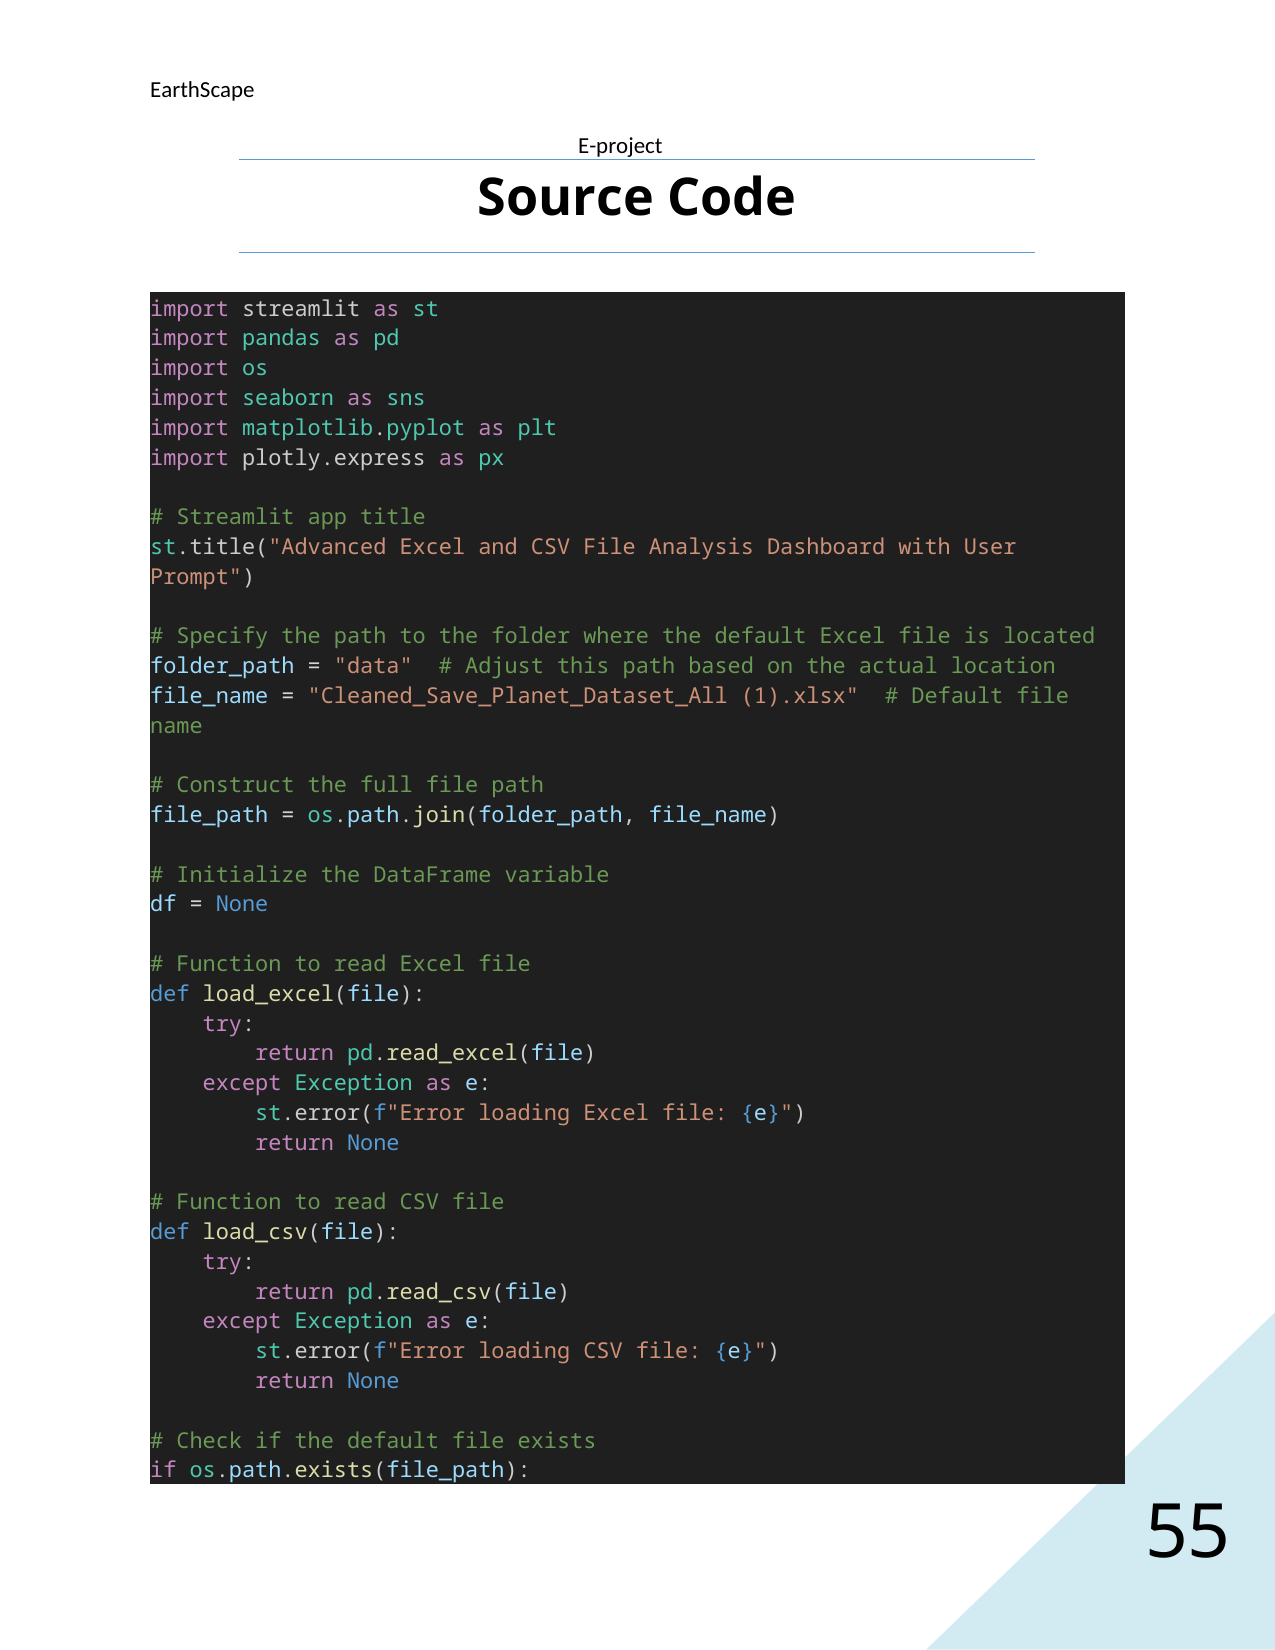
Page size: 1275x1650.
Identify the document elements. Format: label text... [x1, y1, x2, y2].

text # Function to read CSV file [150, 1186, 1125, 1216]
text import pandas as pd [150, 322, 1125, 352]
text file_name = "Cleaned_Save_Planet_Dataset_All (1).xlsx" # Default file name [150, 680, 1125, 739]
text # Streamlit app title [150, 501, 1125, 531]
text def load_csv(file): [150, 1216, 1125, 1246]
text Source Code [239, 160, 1035, 252]
text except Exception as e: [150, 1305, 1125, 1335]
text st.title("Advanced Excel and CSV File Analysis Dashboard with User Prompt") [150, 531, 1125, 590]
text file_path = os.path.join(folder_path, file_name) [150, 799, 1125, 829]
text st.error(f"Error loading CSV file: {e}") [150, 1335, 1125, 1365]
text # Specify the path to the folder where the default Excel file is located [150, 620, 1125, 650]
text def load_excel(file): [150, 978, 1125, 1007]
text import streamlit as st [150, 292, 1125, 322]
text st.error(f"Error loading Excel file: {e}") [150, 1097, 1125, 1127]
text df = None [150, 888, 1125, 918]
text folder_path = "data" # Adjust this path based on the actual location [150, 650, 1125, 680]
text # Function to read Excel file [150, 948, 1125, 978]
text if os.path.exists(file_path): [150, 1454, 1125, 1484]
text return pd.read_csv(file) [150, 1276, 1125, 1305]
text # Initialize the DataFrame variable [150, 858, 1125, 888]
text return None [150, 1365, 1125, 1395]
text return pd.read_excel(file) [150, 1037, 1125, 1067]
text # Check if the default file exists [150, 1424, 1125, 1454]
text import seaborn as sns [150, 382, 1125, 412]
text import plotly.express as px [150, 441, 1125, 471]
text return None [150, 1127, 1125, 1156]
text try: [150, 1007, 1125, 1037]
text # Construct the full file path [150, 769, 1125, 799]
text import os [150, 352, 1125, 382]
text import matplotlib.pyplot as plt [150, 412, 1125, 441]
text try: [150, 1246, 1125, 1276]
text except Exception as e: [150, 1067, 1125, 1097]
